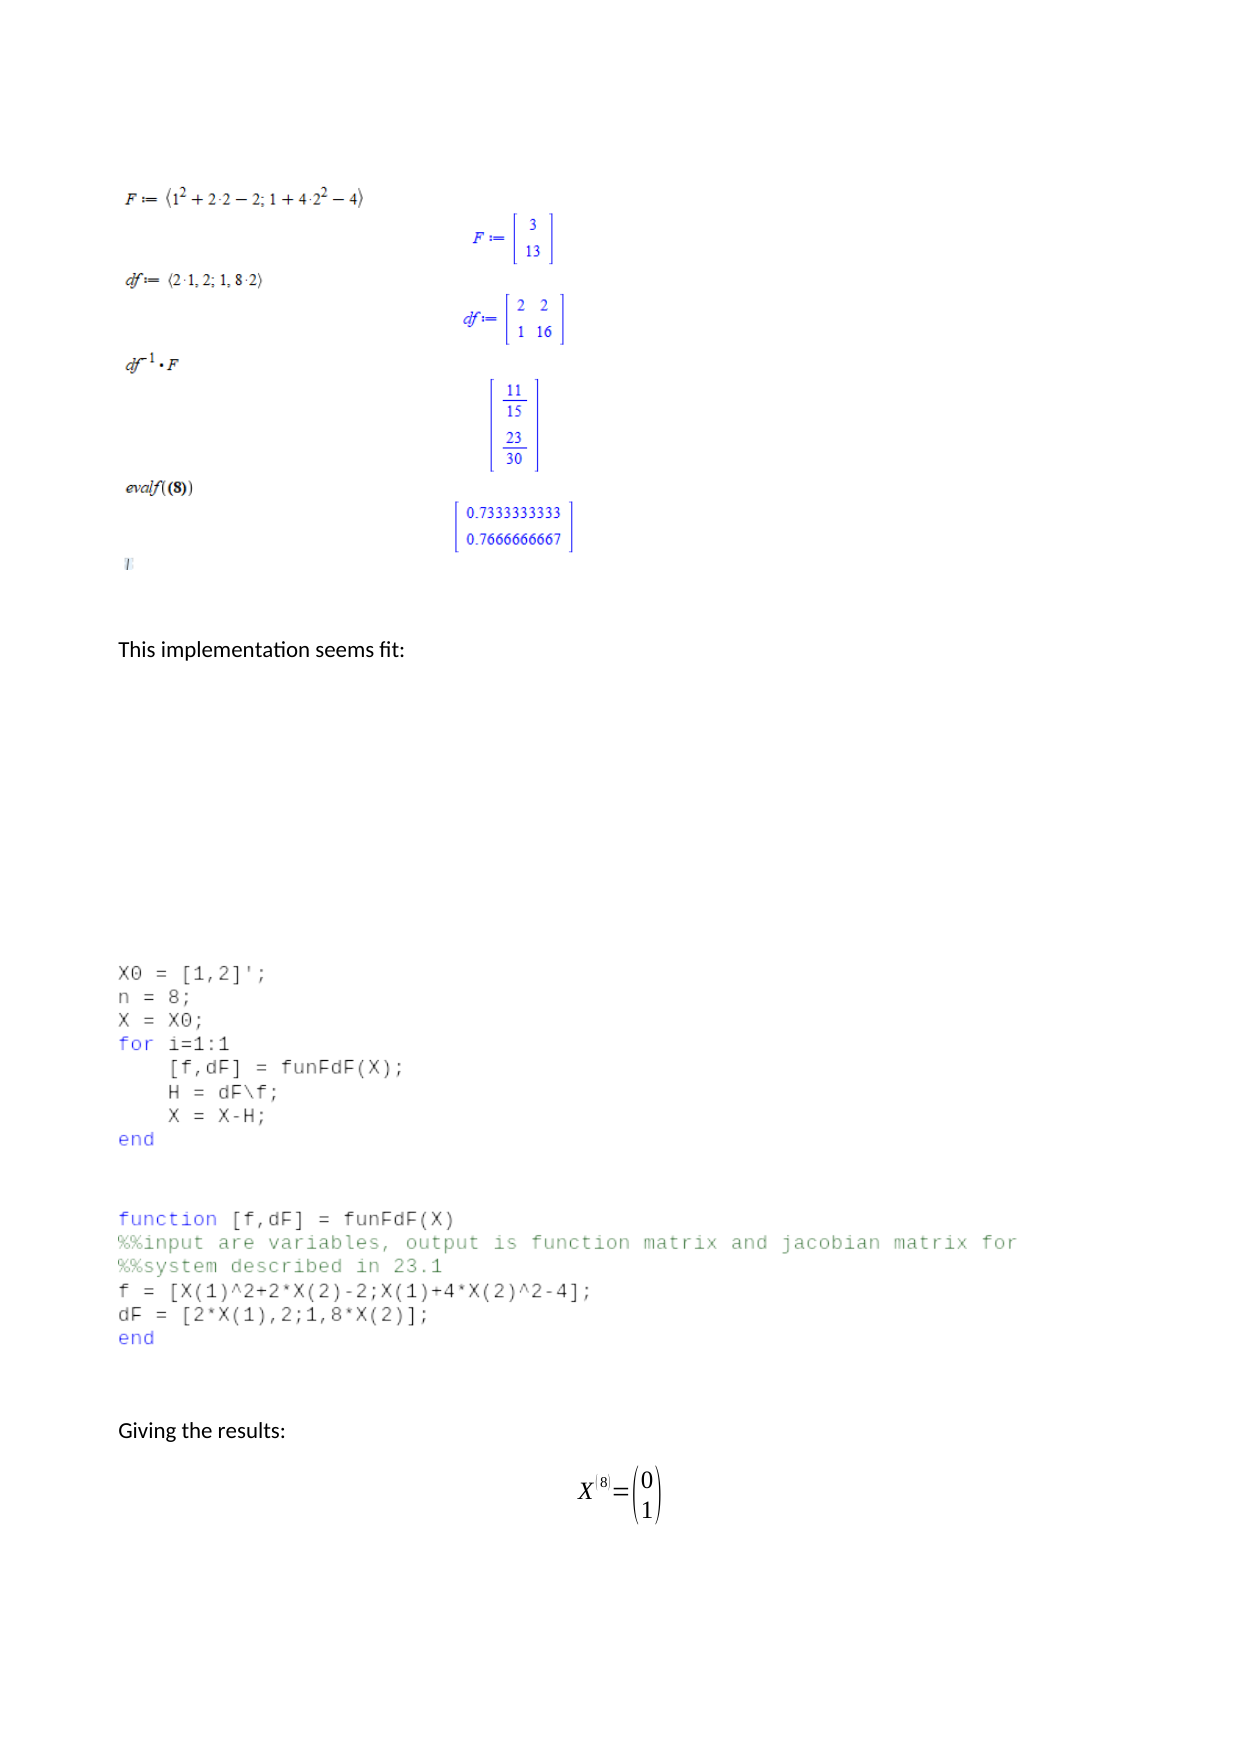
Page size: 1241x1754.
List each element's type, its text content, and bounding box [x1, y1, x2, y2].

picture [118, 177, 644, 570]
text This implementation seems fit: [118, 635, 1122, 663]
text Giving the results: [118, 1417, 1122, 1444]
